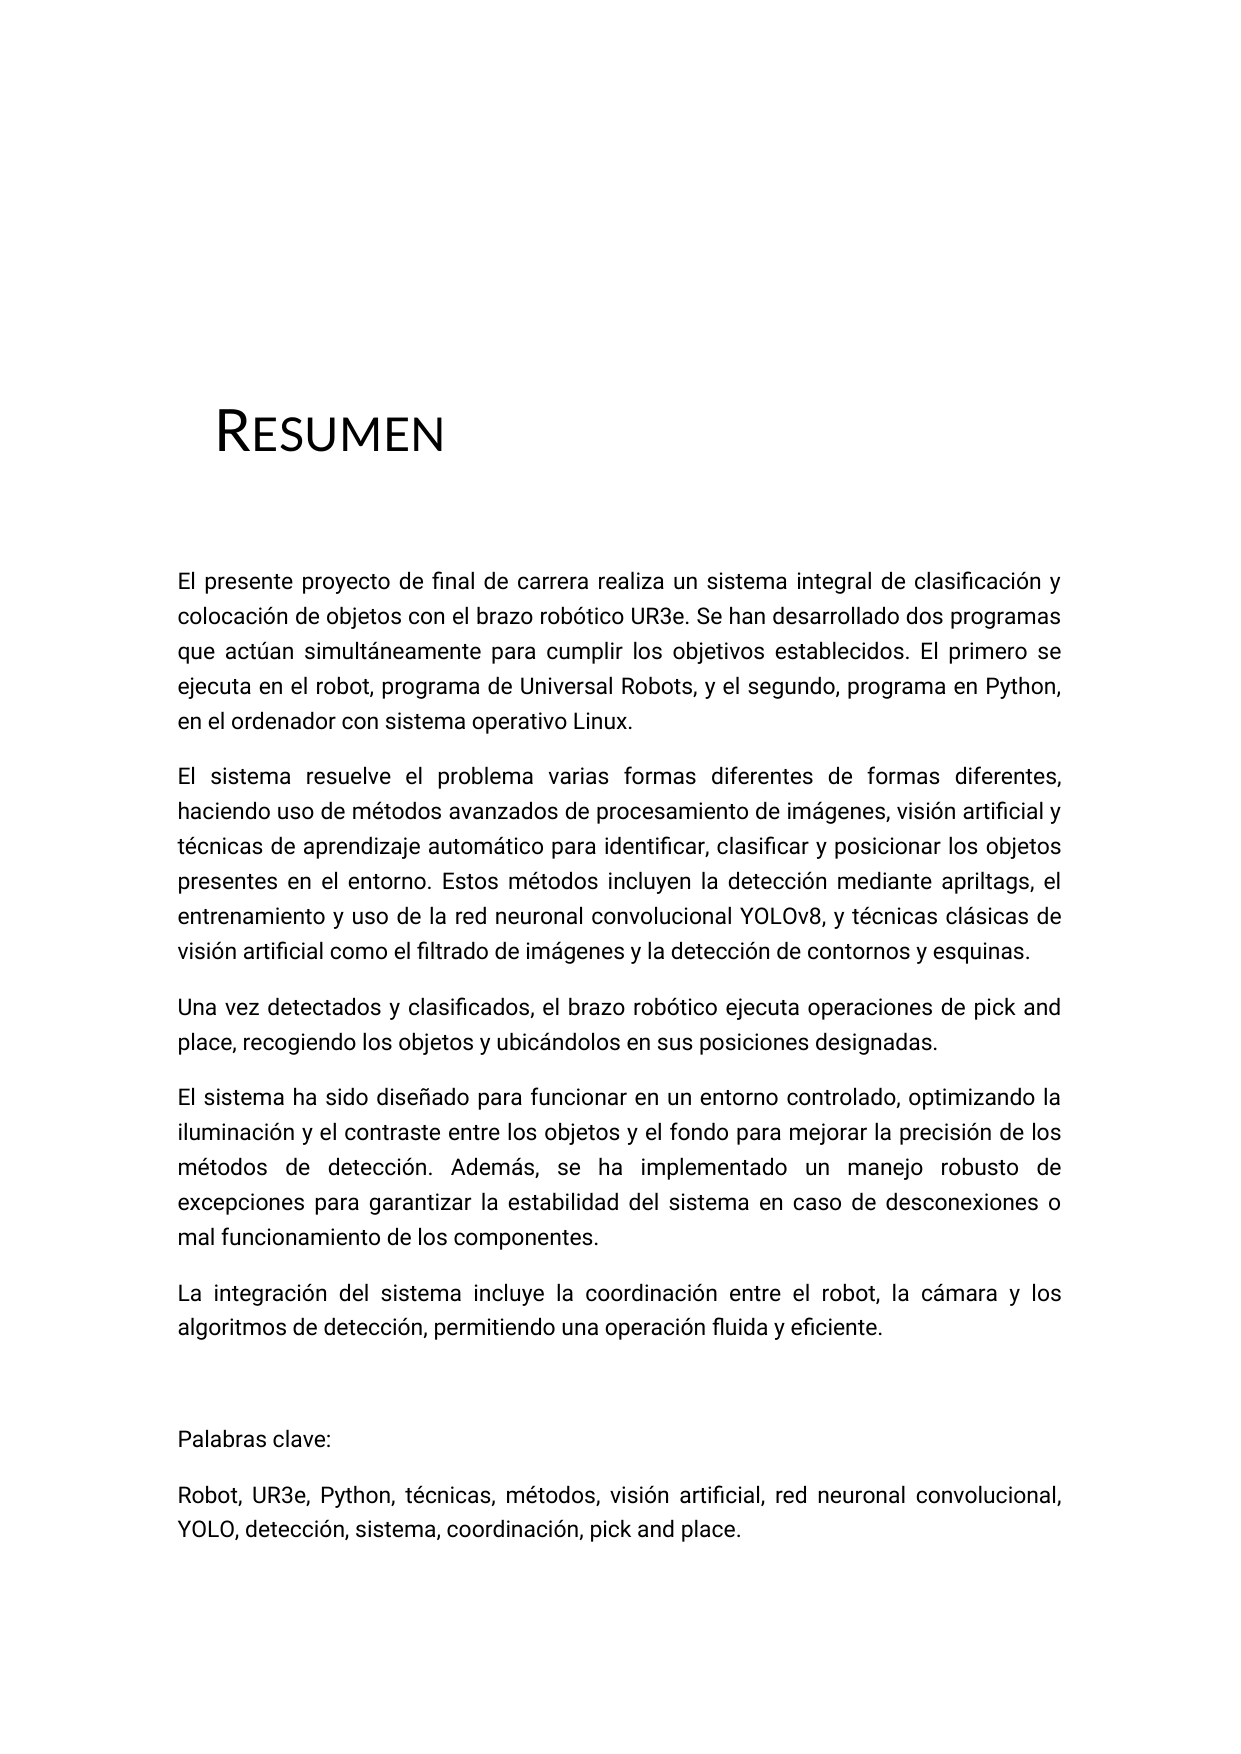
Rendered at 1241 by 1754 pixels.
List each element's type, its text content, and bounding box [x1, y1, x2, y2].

text Robot, UR3e, Python, técnicas, métodos, visión artificial, red neuronal convolucional, YOLO, detección, sistema, coordinación, pick and place. [177, 1482, 1063, 1543]
text El presente proyecto de final de carrera realiza un sistema integral de clasificación y colocación de objetos con el brazo robótico UR3e. Se han desarrollado dos programas que actúan simultáneamente para cumplir los objetivos establecidos. El primero se ejecuta en el robot, programa de Universal Robots, y el segundo, programa en Python, en el ordenador con sistema operativo Linux. [177, 568, 1063, 735]
text Palabras clave: [177, 1426, 1063, 1453]
text La integración del sistema incluye la coordinación entre el robot, la cámara y los algoritmos de detección, permitiendo una operación fluida y eficiente. [177, 1280, 1063, 1341]
text Una vez detectados y clasificados, el brazo robótico ejecuta operaciones de pick and place, recogiendo los objetos y ubicándolos en sus posiciones designadas. [177, 994, 1063, 1056]
text El sistema ha sido diseñado para funcionar en un entorno controlado, optimizando la iluminación y el contraste entre los objetos y el fondo para mejorar la precisión de los métodos de detección. Además, se ha implementado un manejo robusto de excepciones para garantizar la estabilidad del sistema en caso de desconexiones o mal funcionamiento de los componentes. [177, 1084, 1063, 1251]
text Resumen [214, 394, 1063, 464]
text El sistema resuelve el problema varias formas diferentes de formas diferentes, haciendo uso de métodos avanzados de procesamiento de imágenes, visión artificial y técnicas de aprendizaje automático para identificar, clasificar y posicionar los objetos presentes en el entorno. Estos métodos incluyen la detección mediante apriltags, el entrenamiento y uso de la red neuronal convolucional YOLOv8, y técnicas clásicas de visión artificial como el filtrado de imágenes y la detección de contornos y esquinas. [177, 763, 1063, 965]
